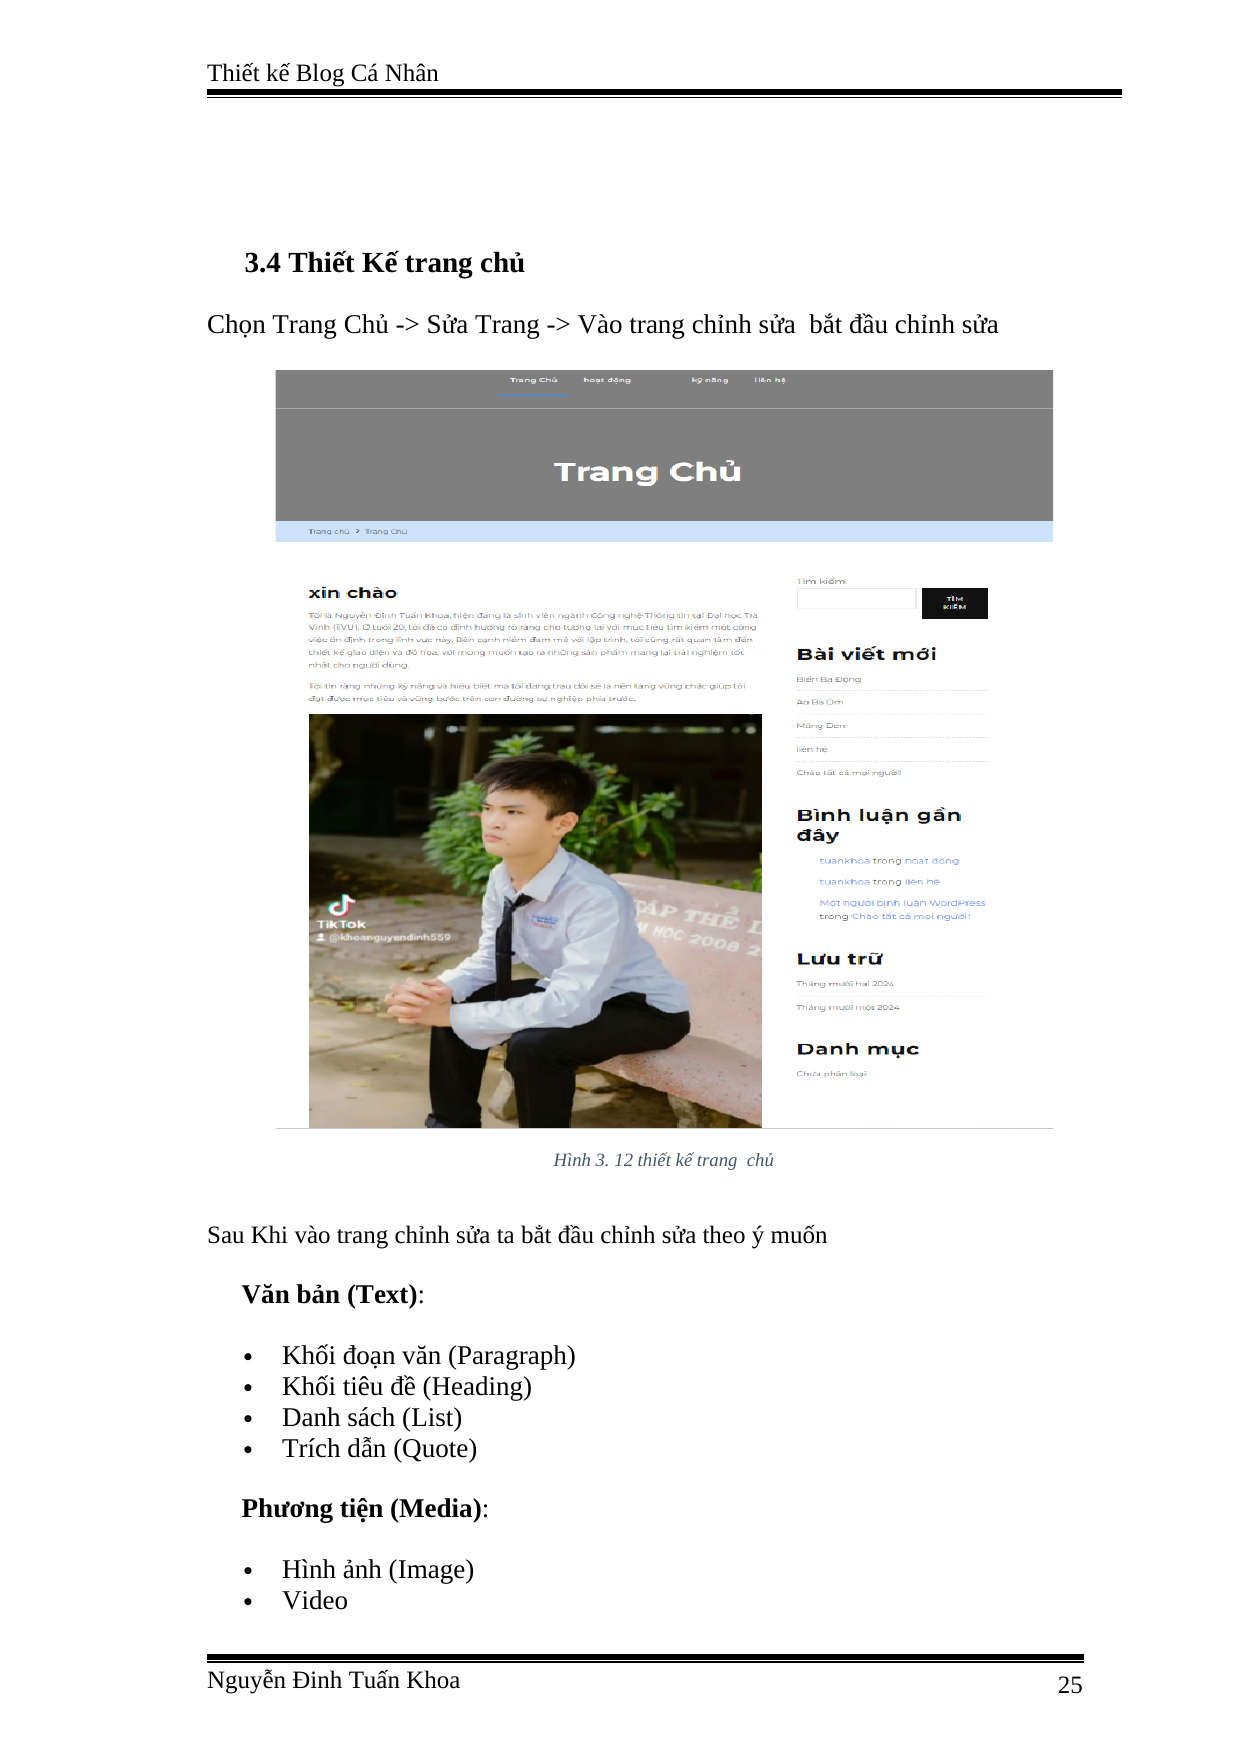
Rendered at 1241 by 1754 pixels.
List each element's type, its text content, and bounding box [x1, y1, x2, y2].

list Khối đoạn văn (Paragraph) [244, 1339, 1122, 1370]
picture [275, 370, 1054, 1129]
text  Phương tiện (Media): [207, 1492, 1122, 1524]
text Thiết Kế trang chủ [244, 246, 1122, 279]
text  Văn bản (Text): [207, 1278, 1122, 1309]
list Khối tiêu đề (Heading) [244, 1370, 1122, 1401]
text Chọn Trang Chủ -> Sửa Trang -> Vào trang chỉnh sửa bắt đầu chỉnh sửa [207, 308, 1122, 339]
list Video [244, 1584, 1122, 1615]
list Danh sách (List) [244, 1401, 1122, 1432]
text Sau Khi vào trang chỉnh sửa ta bẳt đầu chỉnh sửa theo ý muốn [207, 1221, 1122, 1249]
list Hình ảnh (Image) [244, 1553, 1122, 1584]
list Trích dẫn (Quote) [244, 1432, 1122, 1463]
text Hình 3. 12 thiết kế trang chủ [207, 1149, 1122, 1171]
